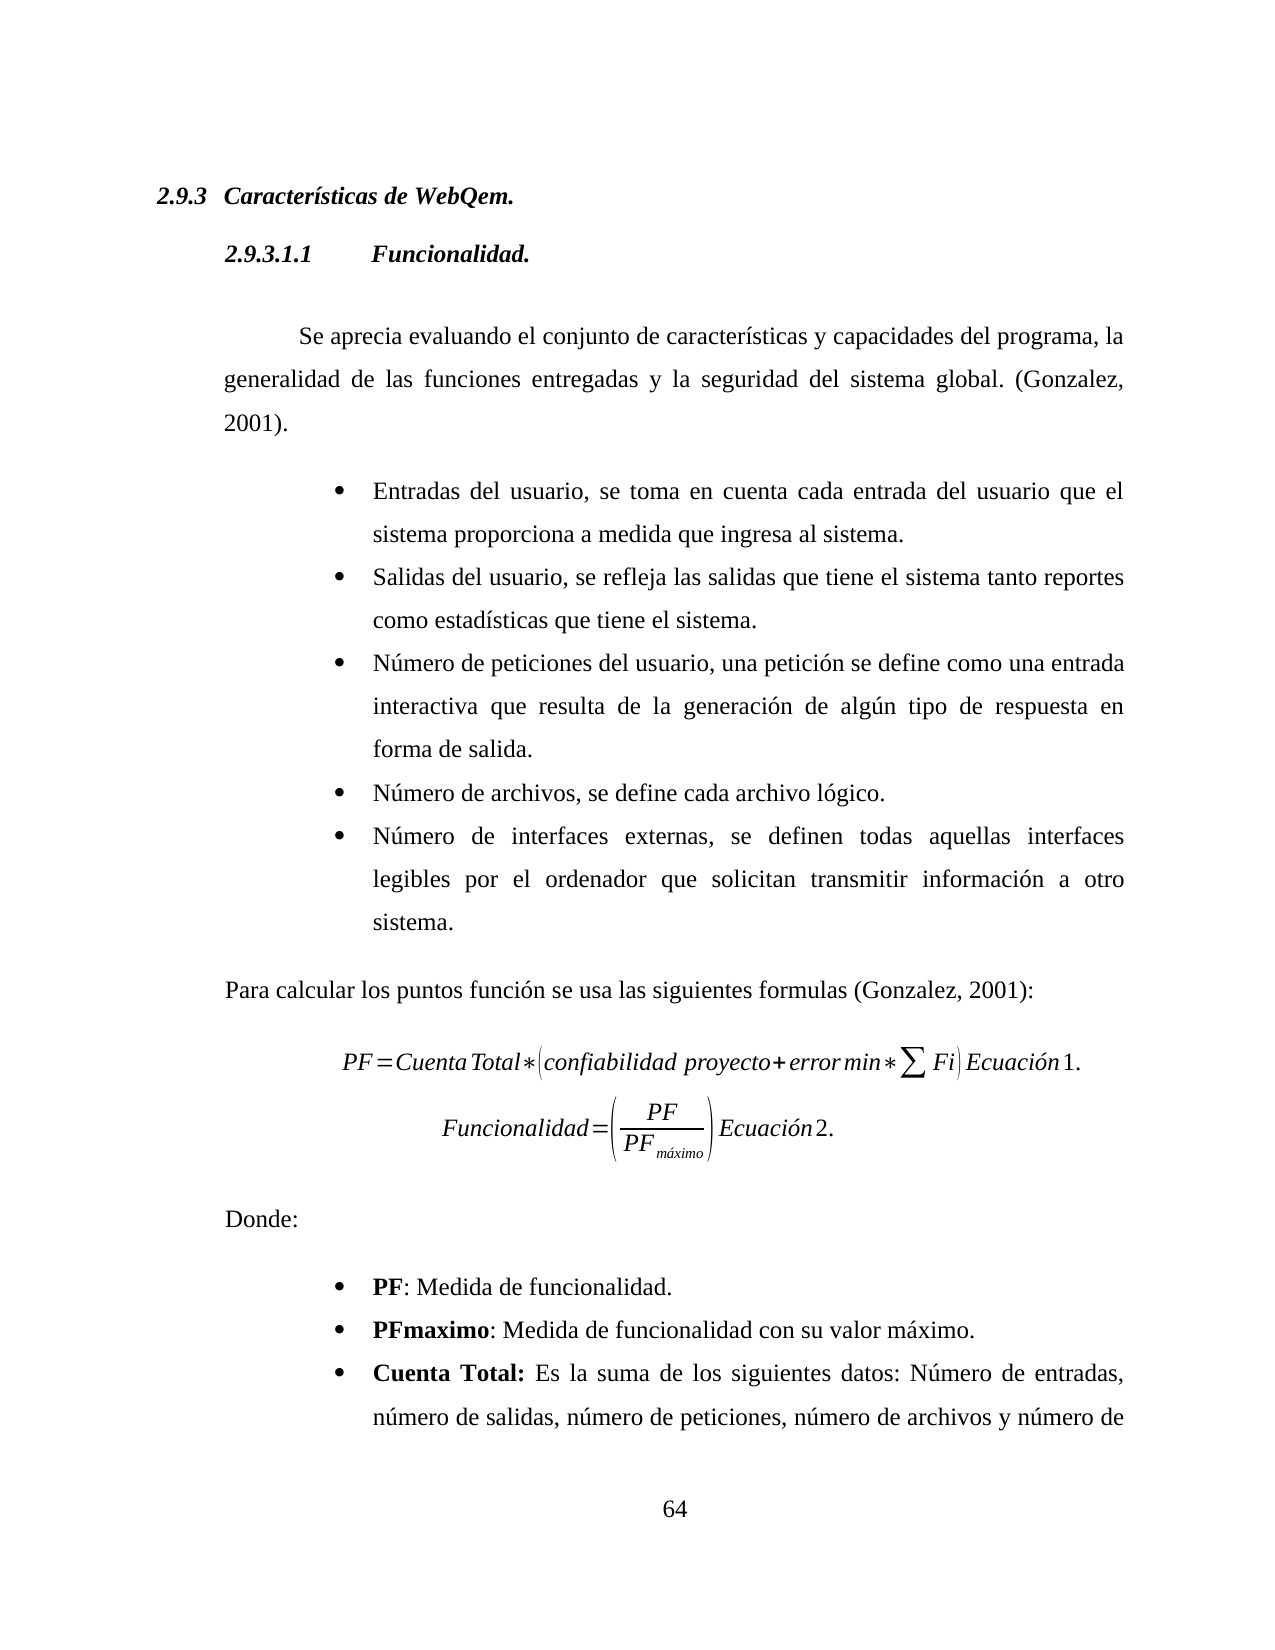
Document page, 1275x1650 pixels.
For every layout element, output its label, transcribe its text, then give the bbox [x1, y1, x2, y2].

list Número de archivos, se define cada archivo lógico. [335, 778, 1125, 806]
list PF: Medida de funcionalidad. [335, 1272, 1125, 1301]
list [335, 1358, 1125, 1430]
subtitle Funcionalidad. [150, 239, 1125, 268]
list Entradas del usuario, se toma en cuenta cada entrada del usuario que el sistema proporciona a medida que ingresa al sistema. [335, 476, 1125, 548]
list Salidas del usuario, se refleja las salidas que tiene el sistema tanto reportes como estadísticas que tiene el sistema. [335, 562, 1125, 634]
list Número de peticiones del usuario, una petición se define como una entrada interactiva que resulta de la generación de algún tipo de respuesta en forma de salida. [335, 648, 1125, 763]
text Para calcular los puntos función se usa las siguientes formulas (Gonzalez, 2001): [150, 975, 1125, 1004]
text Se aprecia evaluando el conjunto de características y capacidades del programa, la generalidad de las funciones entregadas y la seguridad del sistema global. (Gonzalez, 2001). [224, 321, 1125, 436]
list Número de interfaces externas, se definen todas aquellas interfaces legibles por el ordenador que solicitan transmitir información a otro sistema. [335, 821, 1125, 936]
text Donde: [150, 1204, 1125, 1233]
subtitle Características de WebQem. [157, 181, 1125, 210]
list PFmaximo: Medida de funcionalidad con su valor máximo. [335, 1315, 1125, 1344]
